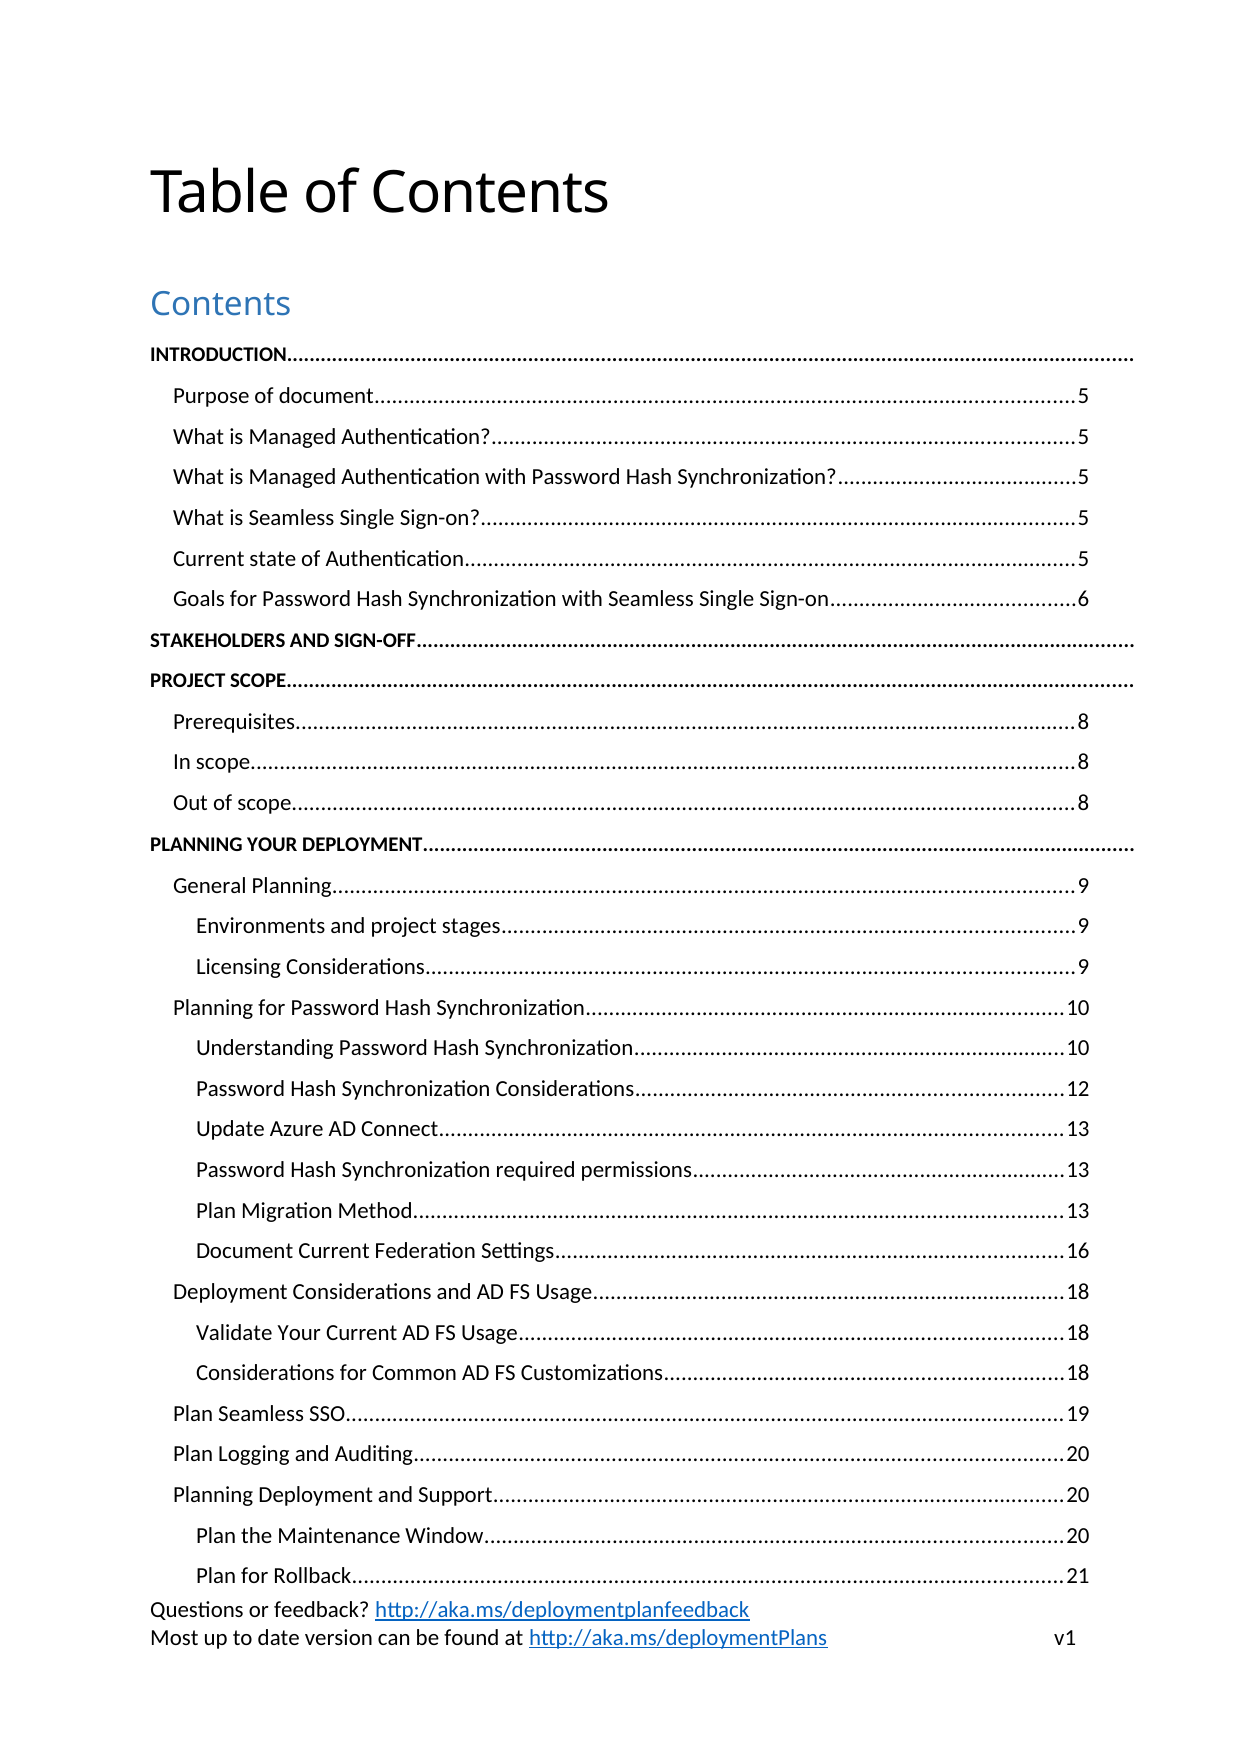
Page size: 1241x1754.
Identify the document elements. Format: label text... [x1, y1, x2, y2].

title Table of Contents [150, 150, 1090, 229]
